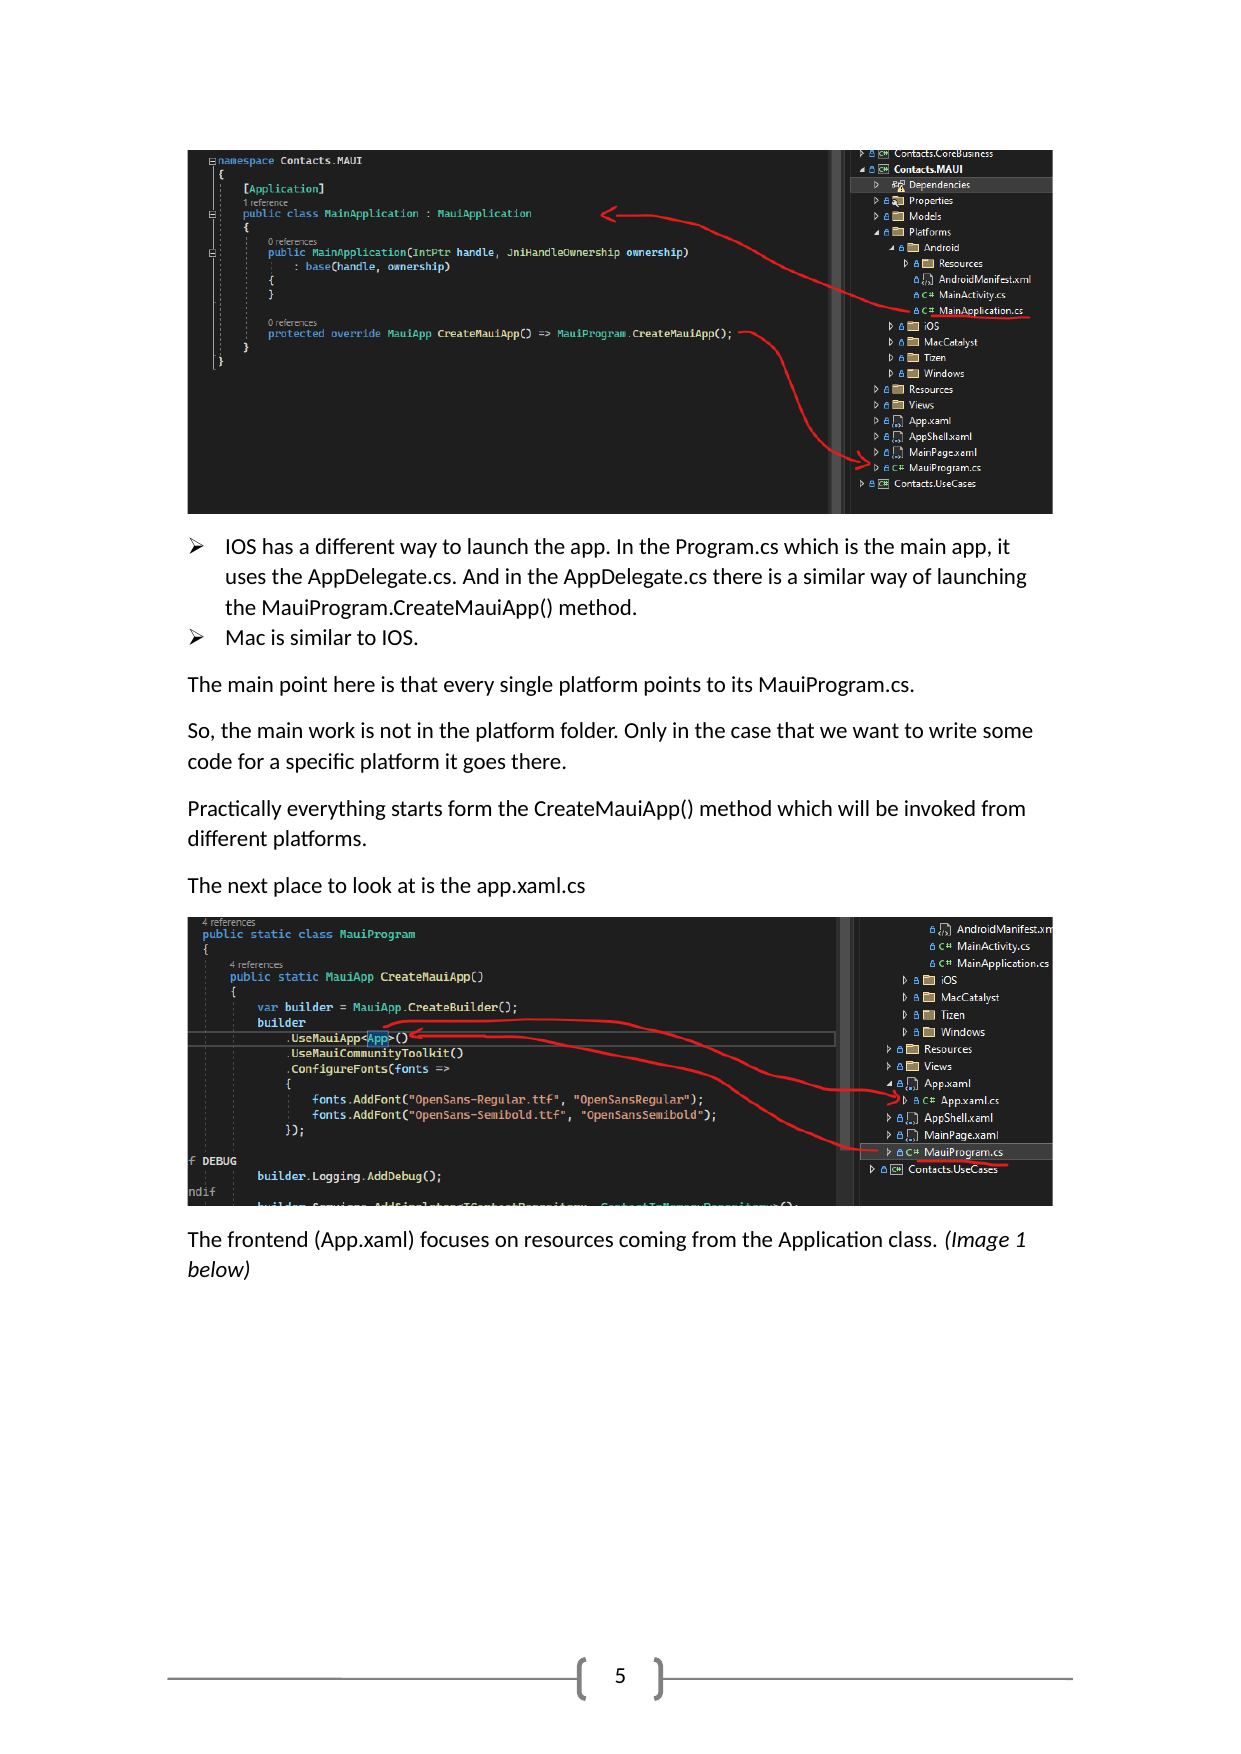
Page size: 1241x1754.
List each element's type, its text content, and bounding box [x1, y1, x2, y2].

picture [187, 150, 1053, 514]
text The frontend (App.xaml) focuses on resources coming from the Application class. (Image 1 below) [187, 1225, 1053, 1283]
list IOS has a different way to launch the app. In the Program.cs which is the main app, it uses the AppDelegate.cs. And in the AppDelegate.cs there is a similar way of launching the MauiProgram.CreateMauiApp() method. [187, 532, 1053, 621]
picture [187, 917, 1053, 1206]
text Practically everything starts form the CreateMauiApp() method which will be invoked from different platforms. [187, 794, 1053, 852]
text So, the main work is not in the platform folder. Only in the case that we want to write some code for a specific platform it goes there. [187, 717, 1053, 775]
text The next place to look at is the app.xaml.cs [187, 871, 1053, 899]
list Mac is similar to IOS. [187, 623, 1053, 651]
text The main point here is that every single platform points to its MauiProgram.cs. [187, 670, 1053, 698]
